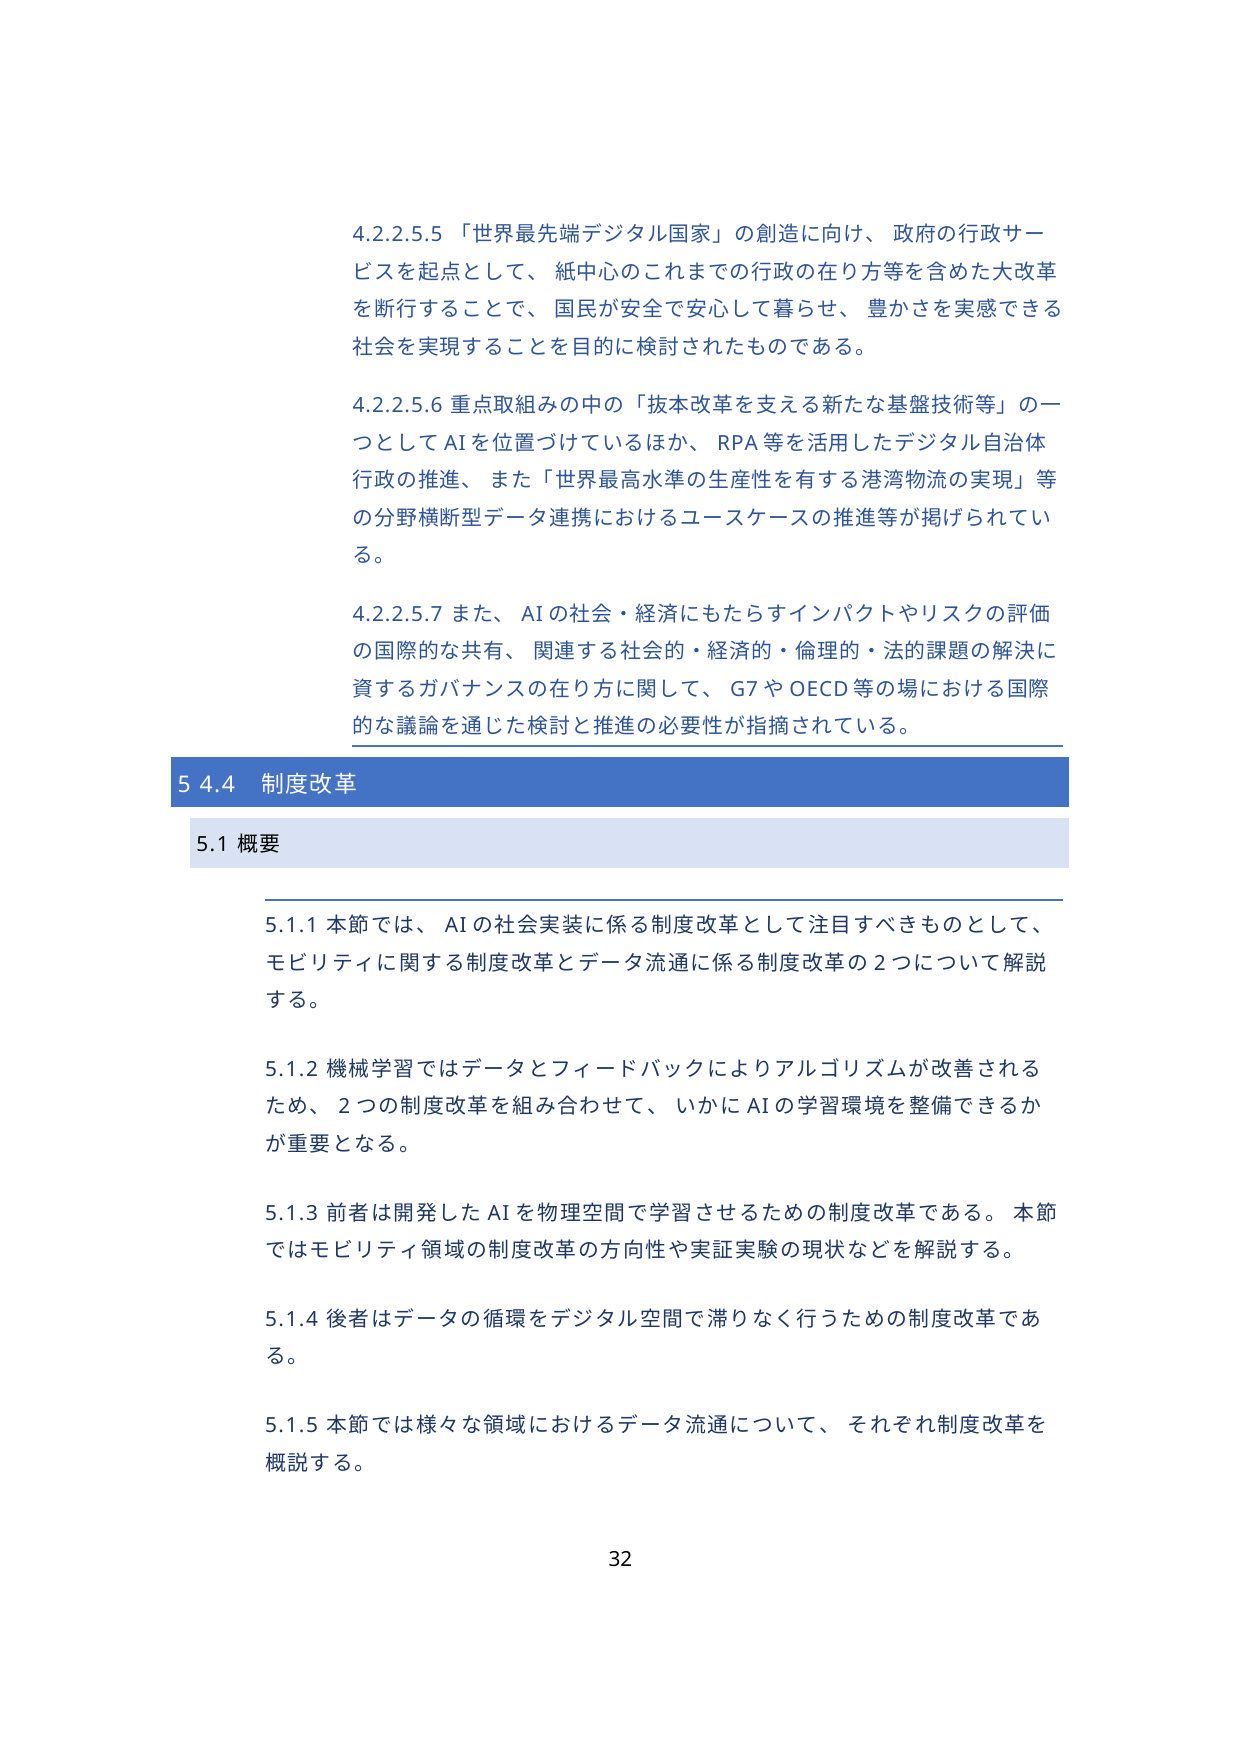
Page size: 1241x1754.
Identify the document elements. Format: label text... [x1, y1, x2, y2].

text 重点取組みの中の「抜本改革を支える新たな基盤技術等」の一つとしてAIを位置づけているほか、 RPA等を活用したデジタル自治体行政の推進、 また「世界最高水準の生産性を有する港湾物流の実現」等の分野横断型データ連携におけるユースケースの推進等が掲げられている。 [352, 385, 1063, 572]
text 後者はデータの循環をデジタル空間で滞りなく行うための制度改革である。 [265, 1293, 1063, 1373]
text 機械学習ではデータとフィードバックによりアルゴリズムが改善されるため、 2つの制度改革を組み合わせて、 いかにAIの学習環境を整備できるかが重要となる。 [265, 1043, 1063, 1161]
text 本節では、 AIの社会実装に係る制度改革として注目すべきものとして、 モビリティに関する制度改革とデータ流通に係る制度改革の2つについて解説する。 [265, 901, 1063, 1017]
text また、 AIの社会・経済にもたらすインパクトやリスクの評価の国際的な共有、 関連する社会的・経済的・倫理的・法的課題の解決に資するガバナンスの在り方に関して、 G7やOECD等の場における国際的な議論を通じた検討と推進の必要性が指摘されている。 [352, 593, 1063, 745]
text 前者は開発したAIを物理空間で学習させるための制度改革である。 本節ではモビリティ領域の制度改革の方向性や実証実験の現状などを解説する。 [265, 1186, 1063, 1267]
text 本節では様々な領域におけるデータ流通について、 それぞれ制度改革を概説する。 [265, 1399, 1063, 1480]
text 「世界最先端デジタル国家」の創造に向け、 政府の行政サービスを起点として、 紙中心のこれまでの行政の在り方等を含めた大改革を断行することで、 国民が安全で安心して暮らせ、 豊かさを実感できる社会を実現することを目的に検討されたものである。 [352, 214, 1063, 364]
text 4.4 制度改革 [177, 764, 1063, 801]
text 概要 [196, 824, 1063, 861]
